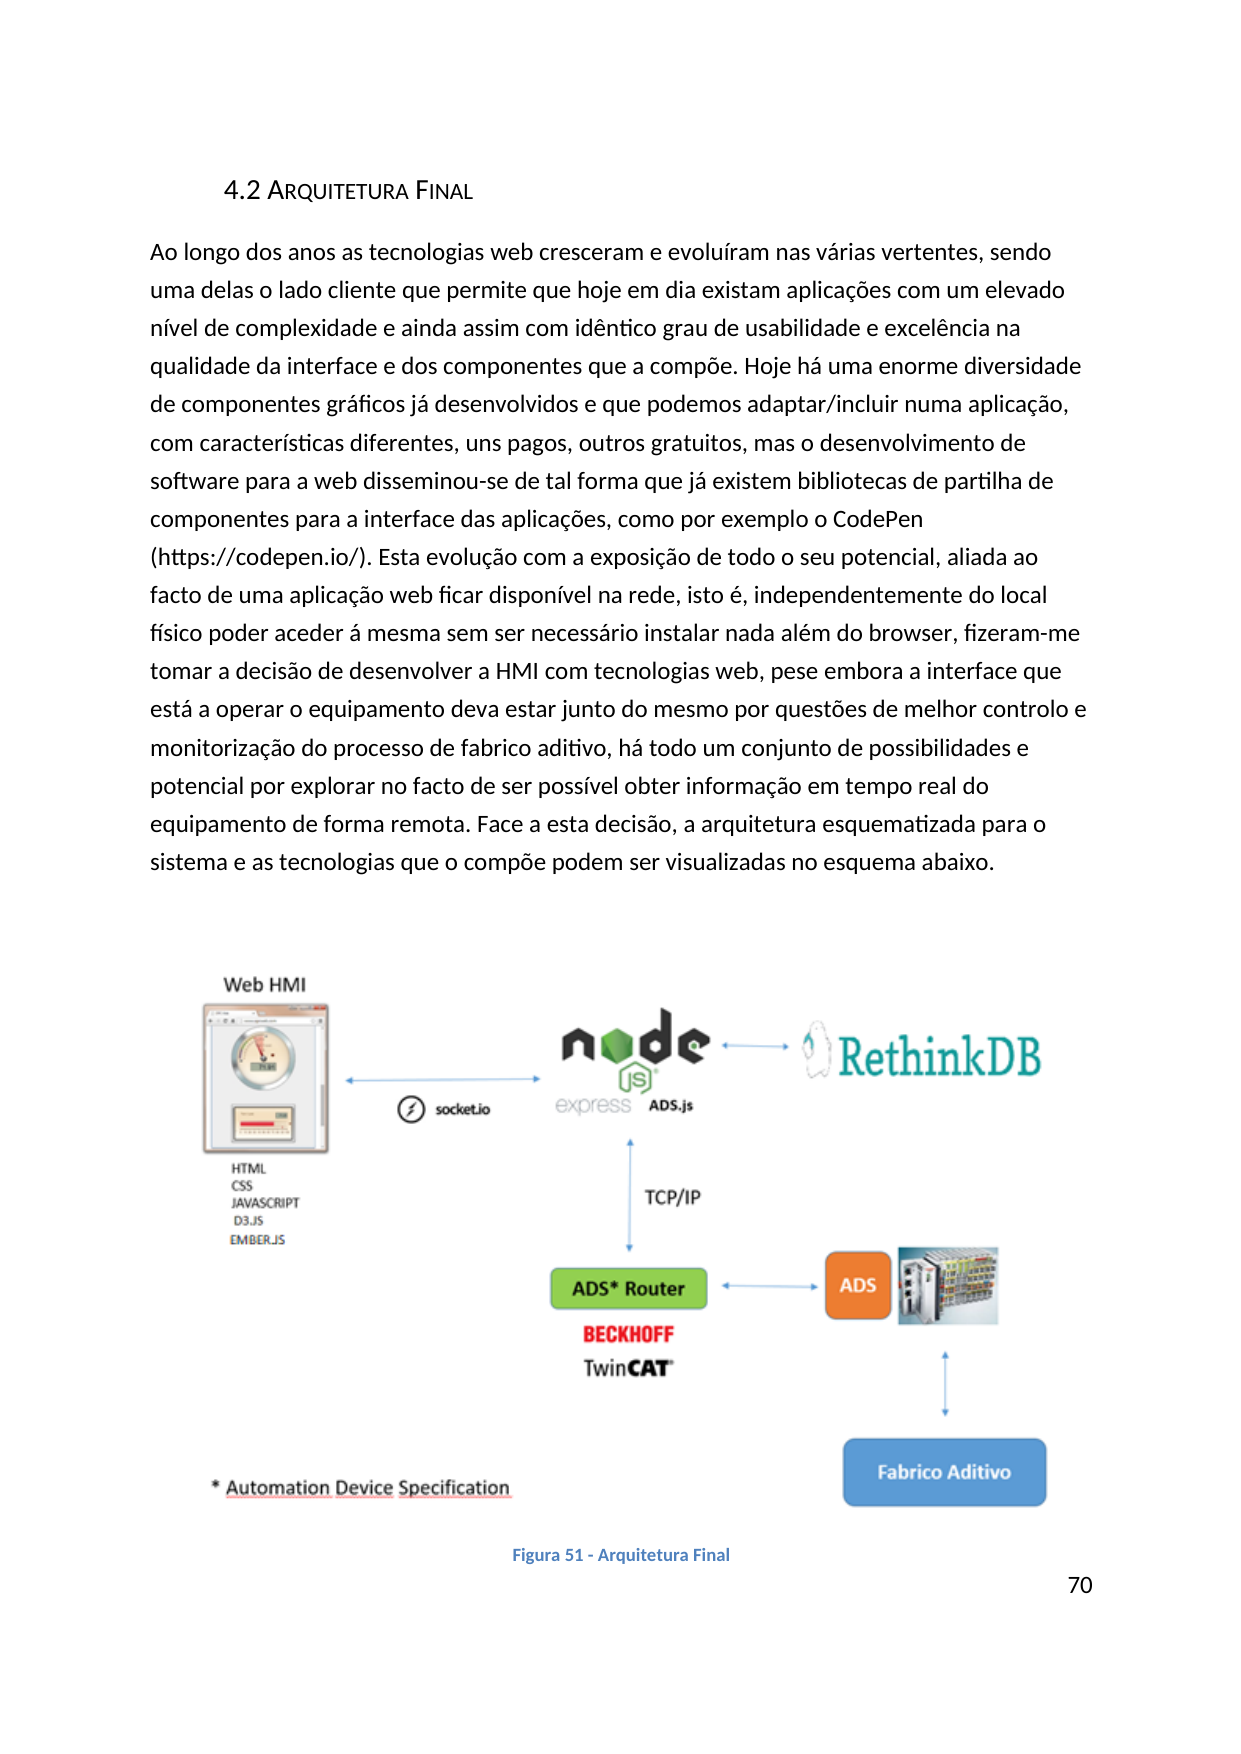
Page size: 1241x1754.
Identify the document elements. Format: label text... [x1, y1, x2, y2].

picture [191, 972, 1051, 1511]
text Ao longo dos anos as tecnologias web cresceram e evoluíram nas várias vertentes, sendo uma delas o lado cliente que permite que hoje em dia existam aplicações com um elevado nível de complexidade e ainda assim com idêntico grau de usabilidade e excelência na qualidade da interface e dos componentes que a compõe. Hoje há uma enorme diversidade de componentes gráficos já desenvolvidos e que podemos adaptar/incluir numa aplicação, com características diferentes, uns pagos, outros gratuitos, mas o desenvolvimento de software para a web disseminou-se de tal forma que já existem bibliotecas de partilha de componentes para a interface das aplicações, como por exemplo o CodePen (https://codepen.io/). Esta evolução com a exposição de todo o seu potencial, aliada ao facto de uma aplicação web ficar disponível na rede, isto é, independentemente do local físico poder aceder á mesma sem ser necessário instalar nada além do browser, fizeram-me tomar a decisão de desenvolver a HMI com tecnologias web, pese embora a interface que está a operar o equipamento deva estar junto do mesmo por questões de melhor controlo e monitorização do processo de fabrico aditivo, há todo um conjunto de possibilidades e potencial por explorar no facto de ser possível obter informação em tempo real do equipamento de forma remota. Face a esta decisão, a arquitetura esquematizada para o sistema e as tecnologias que o compõe podem ser visualizadas no esquema abaixo. [150, 236, 1092, 877]
text Figura 50 - Arquitetura Final [150, 1543, 1092, 1566]
subtitle 4.2 Arquitetura Final [150, 171, 1092, 206]
